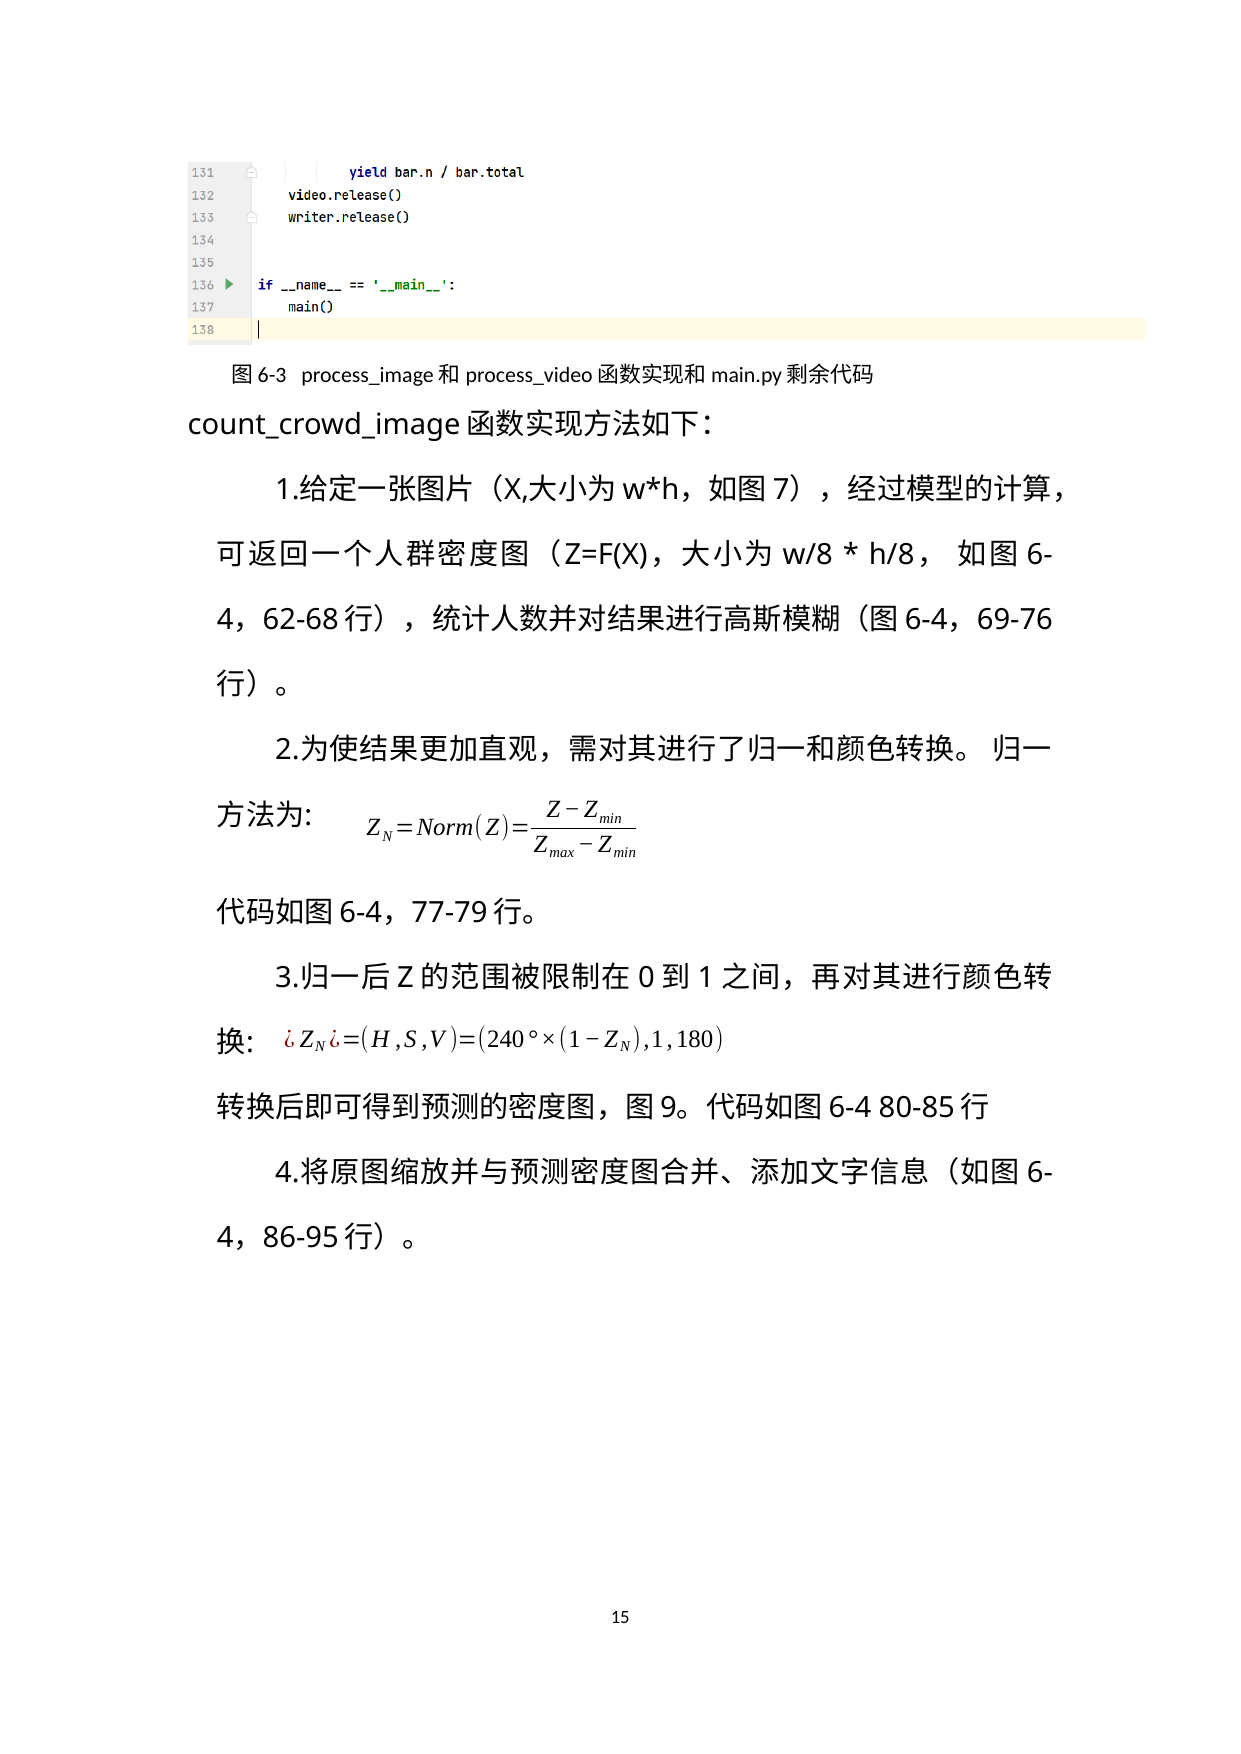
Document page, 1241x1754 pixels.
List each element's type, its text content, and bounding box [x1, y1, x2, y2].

text 图6-3 process_image 和 process_video函数实现和main.py剩余代码 [187, 357, 1053, 389]
text 转换后即可得到预测的密度图，图9。代码如图6-4 80-85行 [187, 1072, 1053, 1137]
text count_crowd_image函数实现方法如下： [187, 389, 1053, 454]
text 3.归一后Z的范围被限制在0到1之间，再对其进行颜色转换: [217, 942, 1053, 1072]
text 4.将原图缩放并与预测密度图合并、添加文字信息（如图6-4，86-95行）。 [217, 1137, 1053, 1267]
text 2.为使结果更加直观，需对其进行了归一和颜色转换。 归一方法为: [217, 714, 1053, 877]
text 代码如图6-4，77-79行。 [187, 877, 1053, 942]
text 1.给定一张图片（X,大小为w*h，如图7），经过模型的计算，可返回一个人群密度图（Z=F(X)，大小为w/8 * h/8， 如图6-4，62-68行），统计人数并对结果进行高斯模糊（图6-4，69-76行）。 [217, 454, 1053, 714]
picture [187, 162, 1146, 345]
